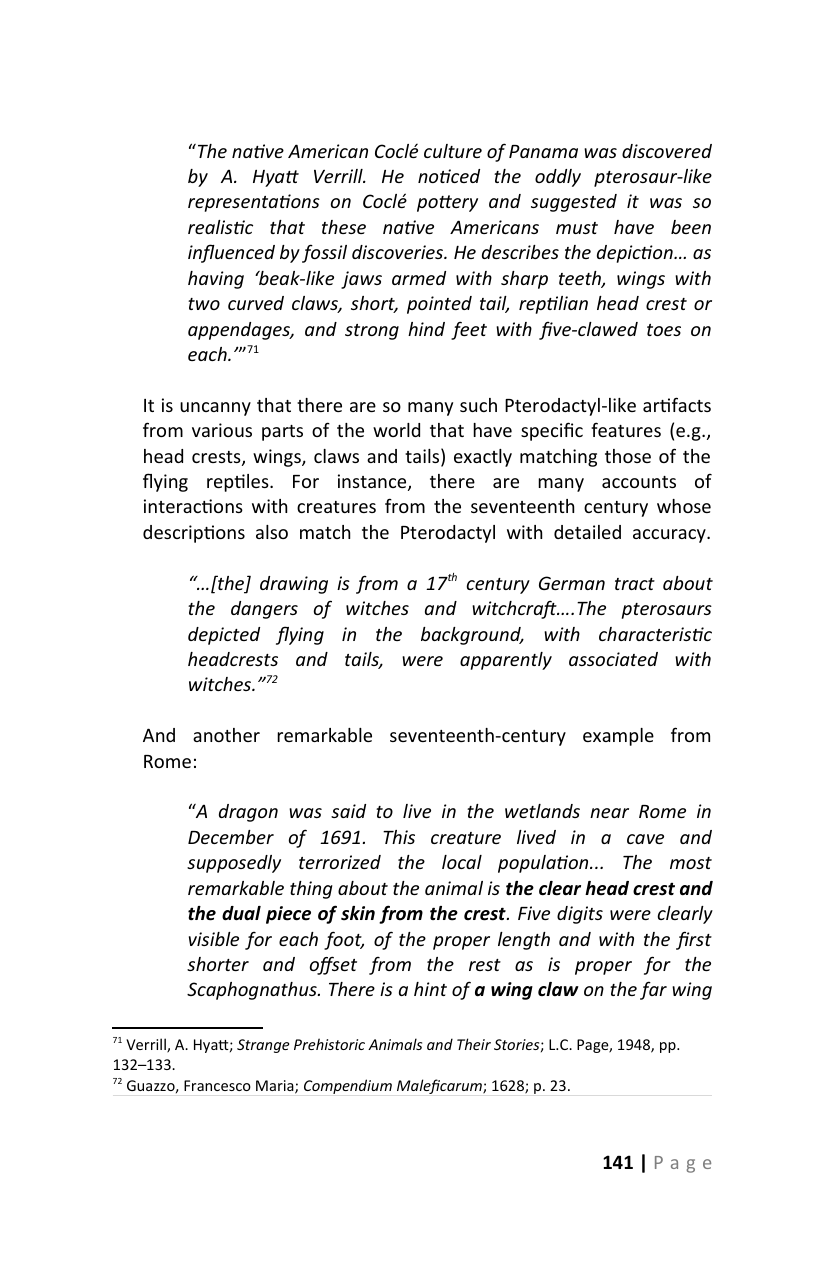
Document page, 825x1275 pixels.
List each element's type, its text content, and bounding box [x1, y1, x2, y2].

text It is uncanny that there are so many such Pterodactyl-like artifacts from various parts of the world that have specific features (e.g., head crests, wings, claws and tails) exactly matching those of the flying reptiles. For instance, there are many accounts of interactions with creatures from the seventeenth century whose descriptions also match the Pterodactyl with detailed accuracy. [142, 392, 712, 570]
text “…[the] drawing is from a 17th century German tract about the dangers of witches and witchcraft….The pterosaurs depicted flying in the background, with characteristic headcrests and tails, were apparently associated with witches.” [187, 570, 712, 697]
text And another remarkable seventeenth-century example from Rome: [142, 722, 712, 773]
text “The native American Coclé culture of Panama was discovered by A. Hyatt Verrill. He noticed the oddly pterosaur-like representations on Coclé pottery and suggested it was so realistic that these native Americans must have been influenced by fossil discoveries. He describes the depiction… as having ‘beak-like jaws armed with sharp teeth, wings with two curved claws, short, pointed tail, reptilian head crest or appendages, and strong hind feet with five-clawed toes on each.’” [187, 112, 712, 367]
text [187, 799, 712, 1002]
